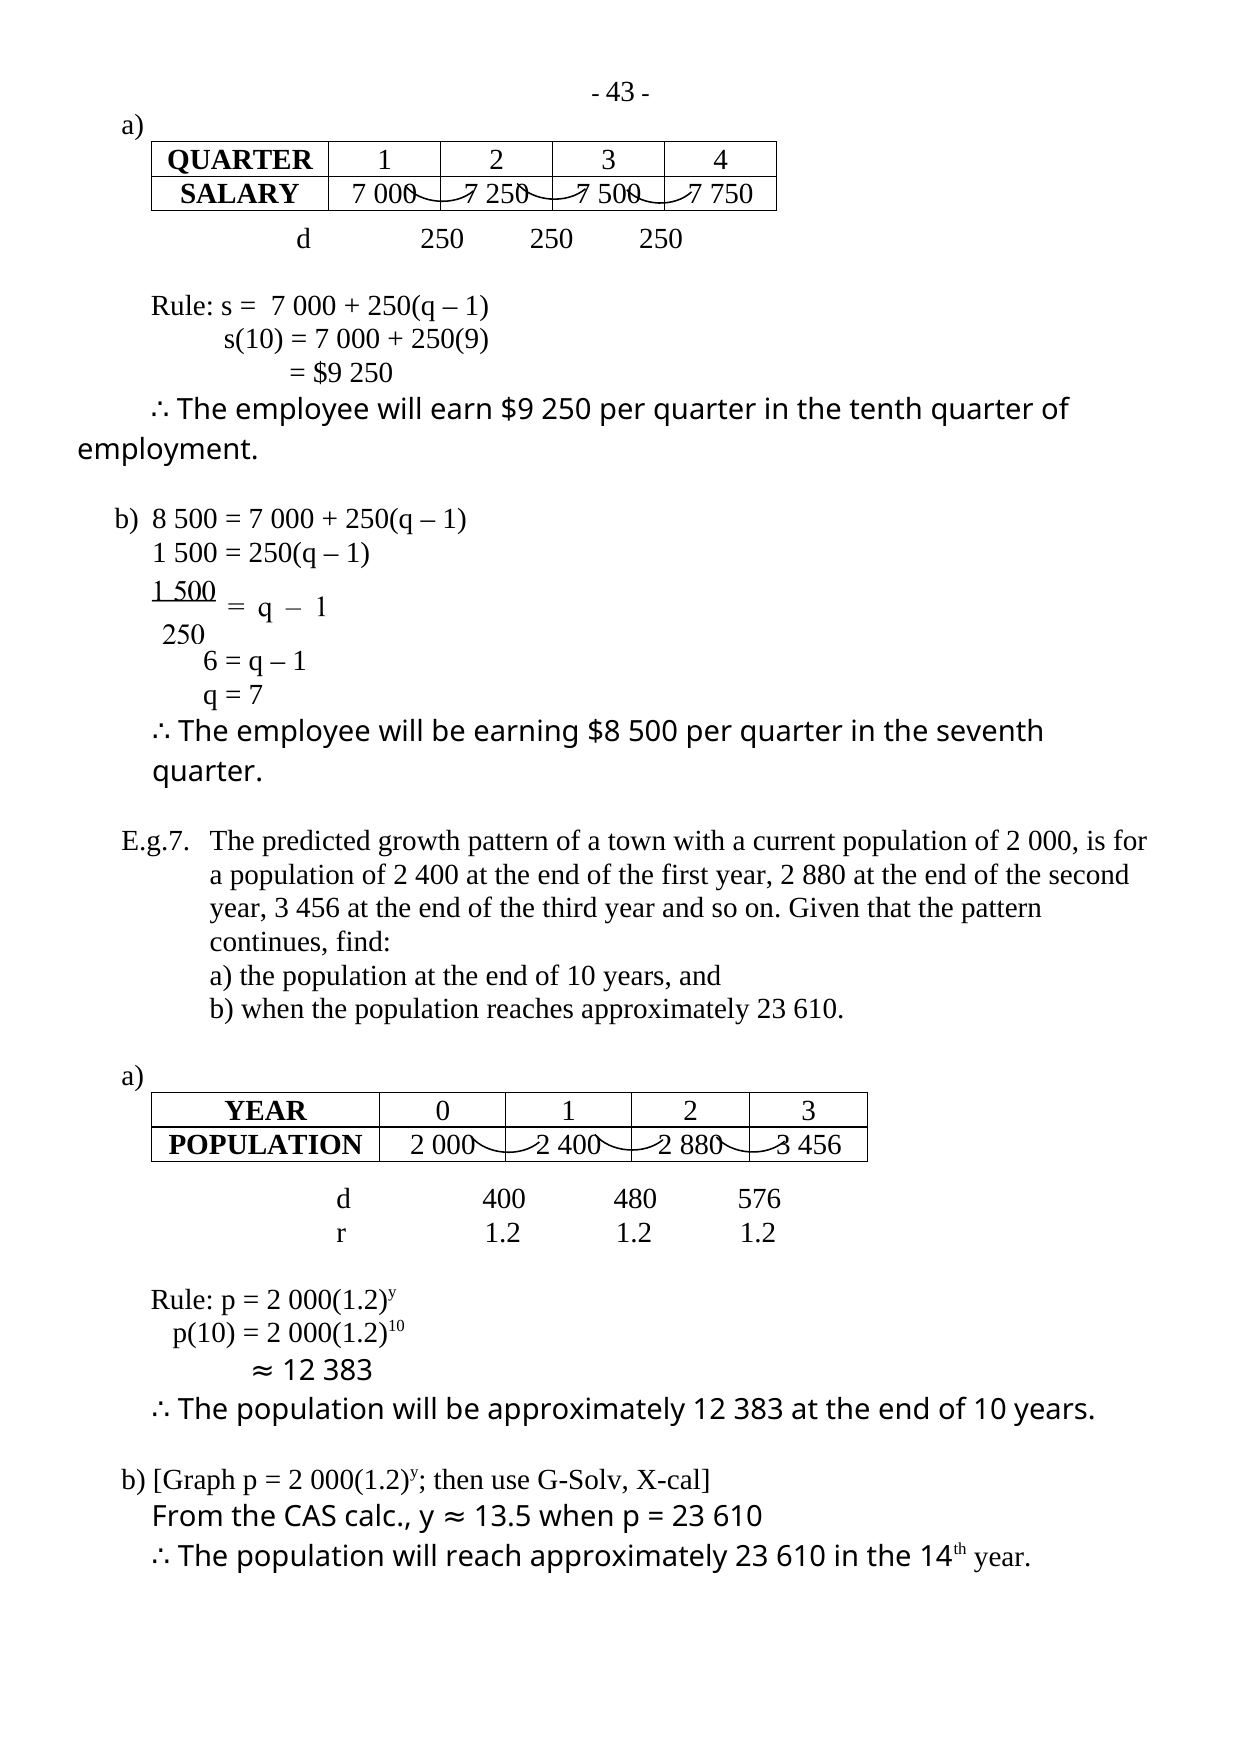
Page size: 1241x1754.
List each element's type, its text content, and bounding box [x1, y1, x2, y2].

table_cell 7 000 [329, 177, 440, 210]
text ∴ The population will be approximately 12 383 at the end of 10 years. [77, 1388, 1163, 1428]
table_header 2 [632, 1093, 749, 1126]
text Rule: p = 2 000(1.2)y [77, 1282, 1163, 1315]
table_cell POPULATION [152, 1128, 379, 1161]
table_header 1 [329, 142, 440, 176]
text q = 7 [152, 677, 1163, 711]
text r 1.2 1.2 1.2 [77, 1215, 1163, 1248]
text = $9 250 [77, 355, 1163, 388]
text s(10) = 7 000 + 250(9) [77, 321, 1163, 355]
list 8 500 = 7 000 + 250(q – 1) [114, 501, 1163, 535]
text b) when the population reaches approximately 23 610. [121, 991, 1163, 1025]
table_cell 2 400 [506, 1128, 631, 1161]
text E.g.7. The predicted growth pattern of a town with a current population of 2 000, is for a population of 2 400 at the end of the first year, 2 880 at the end of the second year, 3 456 at the end of the third year and so on. Given that the pattern continues, find: [121, 823, 1163, 958]
table_cell 2 000 [380, 1128, 505, 1161]
table_header 1 [506, 1093, 631, 1126]
text a) the population at the end of 10 years, and [121, 958, 1163, 991]
table_header QUARTER [152, 142, 328, 176]
text 6 = q – 1 [152, 643, 1163, 677]
table_header 3 [750, 1093, 867, 1126]
text Rule: s = 7 000 + 250(q – 1) [77, 288, 1163, 321]
text From the CAS calc., y ≈ 13.5 when p = 23 610 [77, 1495, 1163, 1535]
text 1 500 = 250(q – 1) [152, 535, 1163, 568]
picture [151, 568, 336, 644]
table_cell 7 500 [553, 177, 664, 210]
text a) [77, 1058, 1163, 1092]
table_cell 7 250 [441, 177, 552, 210]
table_cell 2 880 [632, 1128, 749, 1161]
table_cell 7 750 [665, 177, 776, 210]
table_header 0 [380, 1093, 505, 1126]
text ∴ The employee will earn $9 250 per quarter in the tenth quarter of employment. [77, 388, 1163, 468]
text d 400 480 576 [77, 1181, 1163, 1215]
text b) [Graph p = 2 000(1.2)y; then use G-Solv, X-cal] [77, 1462, 1163, 1495]
text d 250 250 250 [77, 221, 1163, 254]
text ∴ The population will reach approximately 23 610 in the 14th year. [77, 1535, 1163, 1575]
table_header 2 [441, 142, 552, 176]
text ≈ 12 383 [77, 1349, 1163, 1388]
table_header 4 [665, 142, 776, 176]
text p(10) = 2 000(1.2)10 [77, 1315, 1163, 1349]
text a) [77, 107, 1163, 141]
table_header YEAR [152, 1093, 379, 1126]
text ∴ The employee will be earning $8 500 per quarter in the seventh quarter. [152, 711, 1163, 790]
table_cell SALARY [152, 177, 328, 210]
table_cell 3 456 [750, 1128, 867, 1161]
table_header 3 [553, 142, 664, 176]
